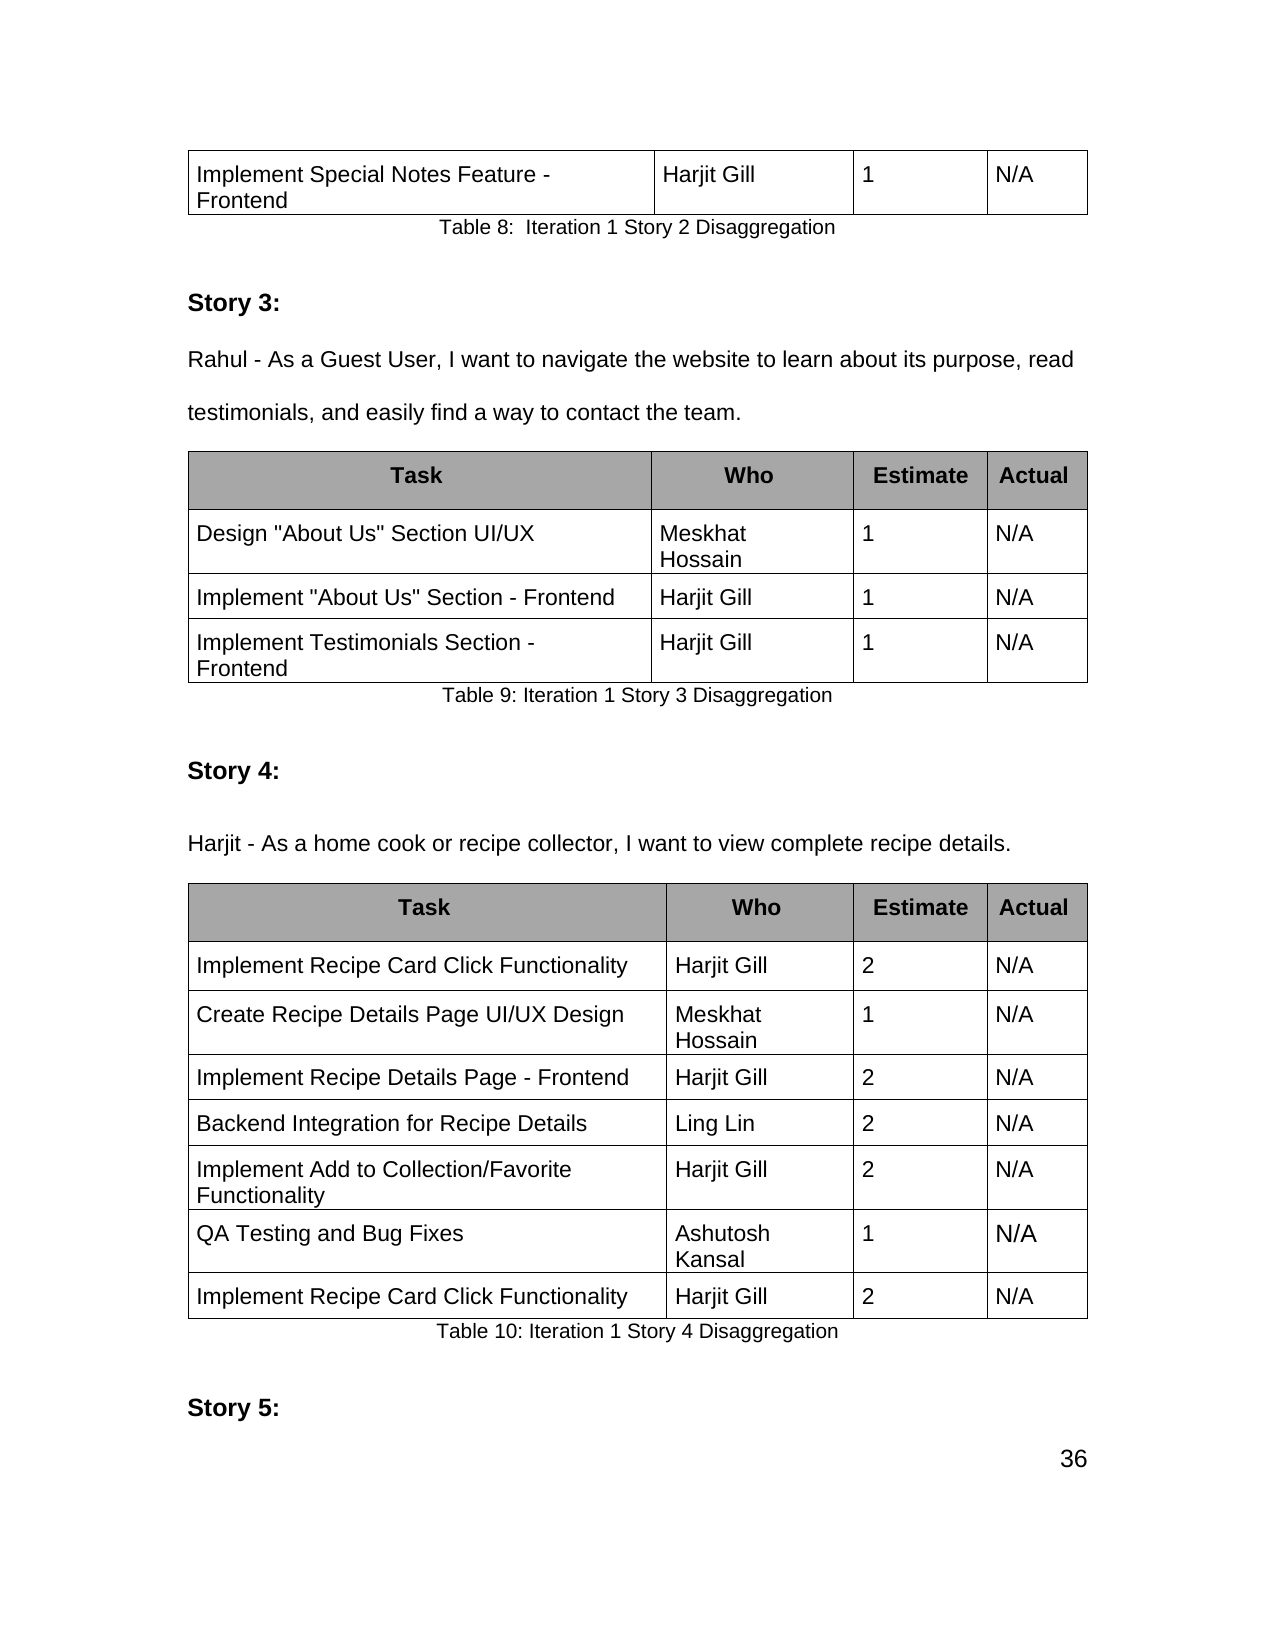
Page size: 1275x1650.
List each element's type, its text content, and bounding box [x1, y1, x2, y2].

table_cell 2 [854, 1055, 987, 1099]
table_cell Implement Add to Collection/Favorite Functionality [189, 1146, 666, 1208]
text Story 5: [187, 1392, 1087, 1421]
table_cell Meskhat Hossain [667, 991, 853, 1053]
table_cell Implement Recipe Details Page - Frontend [189, 1055, 666, 1099]
table_cell N/A [988, 1146, 1087, 1208]
table_cell 2 [854, 1273, 987, 1318]
table_header Estimate [854, 884, 987, 941]
table_cell N/A [988, 1100, 1087, 1145]
table_cell Harjit Gill [667, 942, 853, 990]
table_cell Create Recipe Details Page UI/UX Design [189, 991, 666, 1053]
table_cell Ashutosh Kansal [667, 1210, 853, 1272]
table_cell Backend Integration for Recipe Details [189, 1100, 666, 1145]
table_header Task [189, 452, 651, 509]
text Table 8: Iteration 1 Story 2 Disaggregation [187, 215, 1087, 239]
table_cell 1 [854, 1210, 987, 1272]
table_cell Harjit Gill [652, 619, 853, 682]
table_cell N/A [988, 619, 1087, 682]
text Rahul - As a Guest User, I want to navigate the website to learn about its purpose, read testimonials, and easily find a way to contact the team. [187, 346, 1087, 425]
table_cell N/A [988, 151, 1087, 214]
table_cell 1 [854, 510, 987, 573]
table_header Who [667, 884, 853, 941]
table_header Actual [988, 452, 1087, 509]
table_cell 2 [854, 1146, 987, 1208]
text Harjit - As a home cook or recipe collector, I want to view complete recipe details. [187, 830, 1087, 857]
table_cell Design "About Us" Section UI/UX [189, 510, 651, 573]
table_cell QA Testing and Bug Fixes [189, 1210, 666, 1272]
text Table 9: Iteration 1 Story 3 Disaggregation [187, 683, 1087, 707]
table_cell Implement Recipe Card Click Functionality [189, 942, 666, 990]
table_cell N/A [988, 1273, 1087, 1318]
table_cell N/A [988, 574, 1087, 618]
table_cell N/A [988, 510, 1087, 573]
text Story 4: [187, 756, 1087, 785]
table_cell N/A [988, 991, 1087, 1053]
text Table 10: Iteration 1 Story 4 Disaggregation [187, 1319, 1087, 1343]
table_cell 2 [854, 942, 987, 990]
table_cell Harjit Gill [667, 1055, 853, 1099]
table_cell Implement "About Us" Section - Frontend [189, 574, 651, 618]
text Story 3: [187, 288, 1087, 317]
table_cell Harjit Gill [667, 1146, 853, 1208]
table_cell Ling Lin [667, 1100, 853, 1145]
table_cell N/A [988, 1055, 1087, 1099]
table_header Task [189, 884, 666, 941]
table_cell Implement Special Notes Feature - Frontend [189, 151, 654, 214]
table_cell Meskhat Hossain [652, 510, 853, 573]
table_cell N/A [988, 1210, 1087, 1272]
table_cell Implement Recipe Card Click Functionality [189, 1273, 666, 1318]
table_cell Harjit Gill [652, 574, 853, 618]
table_cell 2 [854, 1100, 987, 1145]
table_cell Implement Testimonials Section - Frontend [189, 619, 651, 682]
table_cell Harjit Gill [667, 1273, 853, 1318]
table_cell 1 [854, 619, 987, 682]
table_cell Harjit Gill [655, 151, 853, 214]
table_cell 1 [854, 151, 987, 214]
table_header Actual [988, 884, 1087, 941]
table_cell 1 [854, 574, 987, 618]
table_header Who [652, 452, 853, 509]
table_cell 1 [854, 991, 987, 1053]
table_header Estimate [854, 452, 987, 509]
table_cell N/A [988, 942, 1087, 990]
